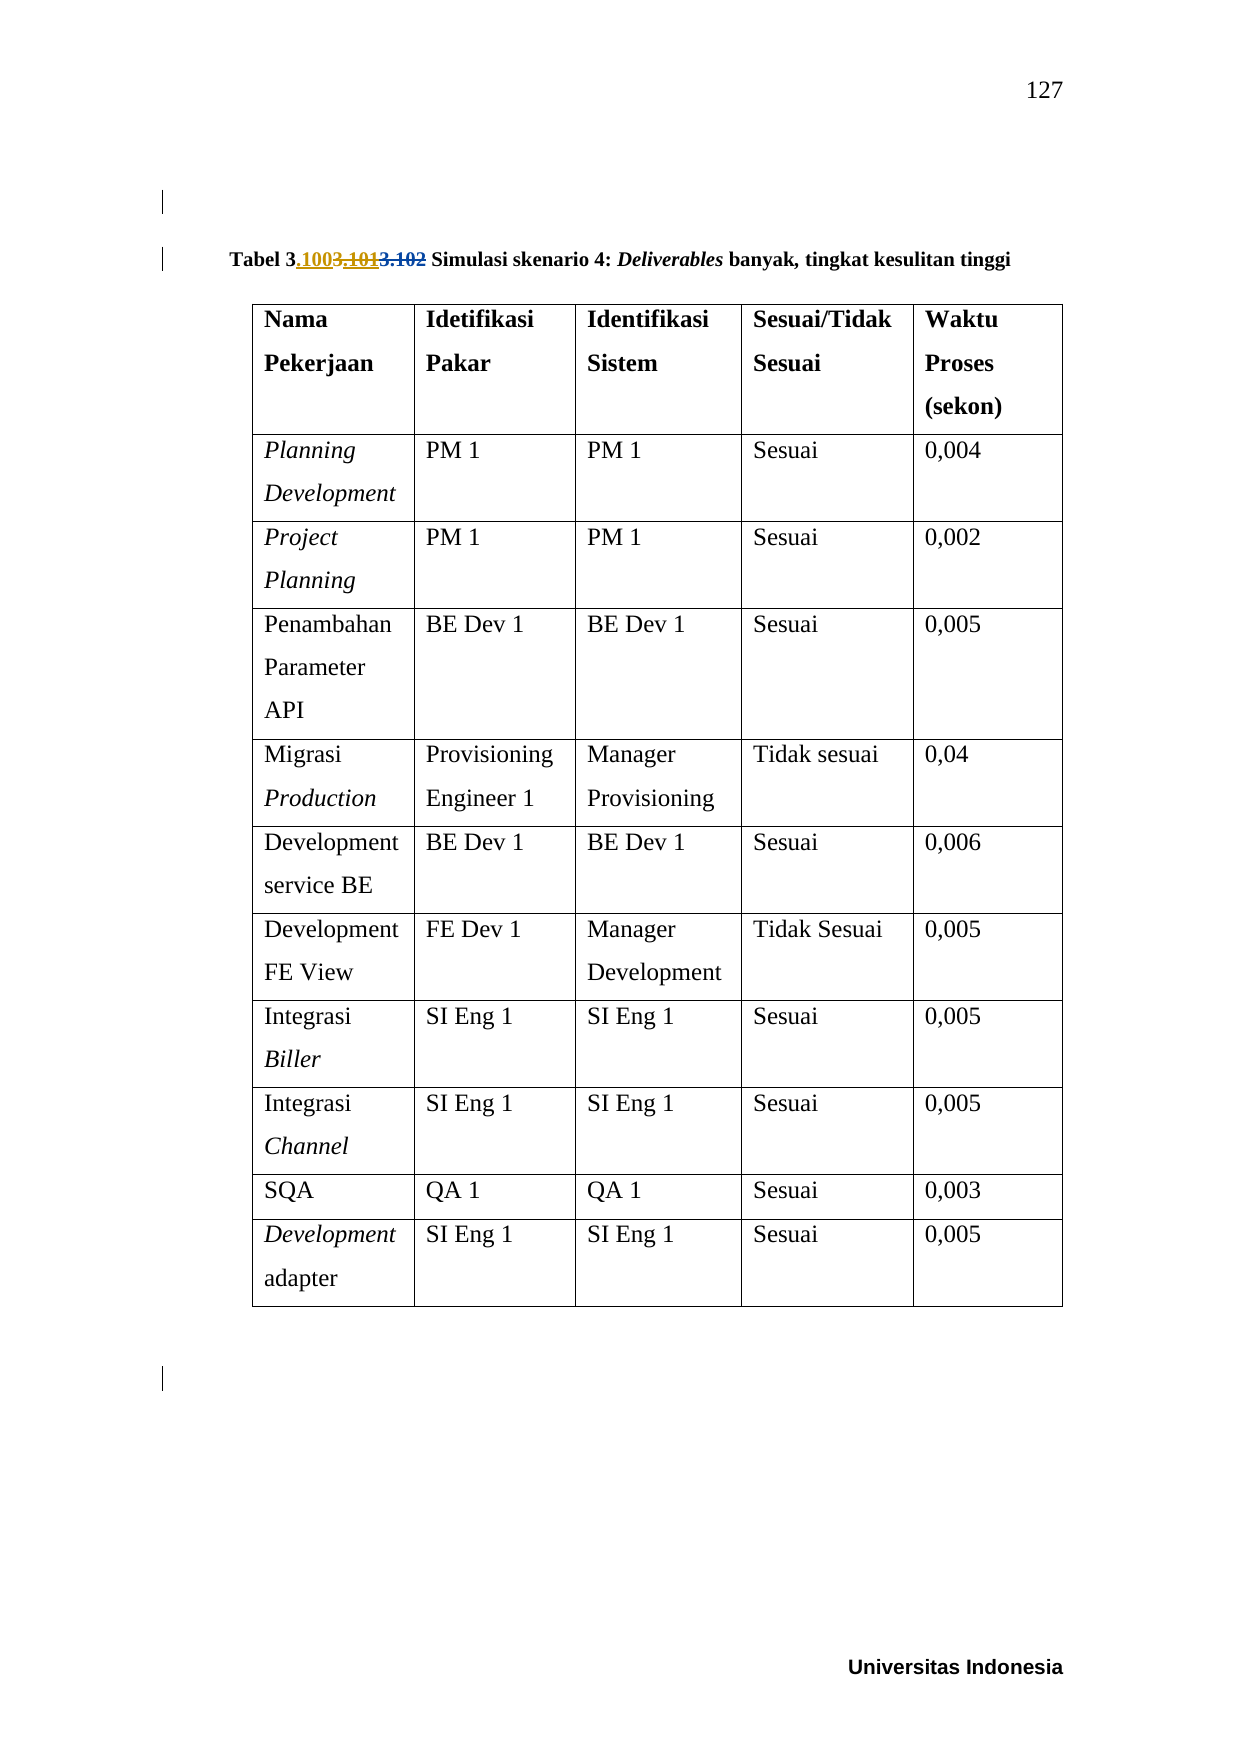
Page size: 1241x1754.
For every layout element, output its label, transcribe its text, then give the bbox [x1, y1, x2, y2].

table_cell 0,04 [914, 740, 1062, 826]
table_cell QA 1 [415, 1175, 575, 1218]
text Tabel 3 Simulasi skenario 4: Deliverables banyak, tingkat kesulitan tinggi [177, 247, 1063, 271]
table_cell Development adapter [253, 1220, 414, 1306]
table_header Nama Pekerjaan [253, 305, 414, 434]
table_cell 0,006 [914, 827, 1062, 913]
table_cell Manager Development [576, 914, 741, 1000]
table_header Idetifikasi Pakar [415, 305, 575, 434]
table_cell SI Eng 1 [415, 1220, 575, 1306]
table_cell Provisioning Engineer 1 [415, 740, 575, 826]
table_cell SI Eng 1 [576, 1220, 741, 1306]
table_cell SQA [253, 1175, 414, 1218]
table_cell Sesuai [742, 1175, 913, 1218]
table_cell Migrasi Production [253, 740, 414, 826]
table_cell 0,005 [914, 1001, 1062, 1087]
table_cell Integrasi Biller [253, 1001, 414, 1087]
table_cell FE Dev 1 [415, 914, 575, 1000]
table_cell SI Eng 1 [576, 1088, 741, 1174]
table_cell Project Planning [253, 522, 414, 608]
table_cell Tidak Sesuai [742, 914, 913, 1000]
table_cell 0,005 [914, 609, 1062, 738]
table_cell SI Eng 1 [576, 1001, 741, 1087]
table_cell PM 1 [415, 522, 575, 608]
table_cell 0,004 [914, 435, 1062, 521]
table_header Identifikasi Sistem [576, 305, 741, 434]
table_cell SI Eng 1 [415, 1001, 575, 1087]
table_header Sesuai/Tidak Sesuai [742, 305, 913, 434]
table_cell 0,005 [914, 1220, 1062, 1306]
table_cell BE Dev 1 [576, 609, 741, 738]
table_cell Penambahan Parameter API [253, 609, 414, 738]
table_cell Sesuai [742, 1220, 913, 1306]
table_cell Sesuai [742, 827, 913, 913]
table_cell BE Dev 1 [415, 609, 575, 738]
table_cell Tidak sesuai [742, 740, 913, 826]
table_cell Sesuai [742, 522, 913, 608]
table_cell 0,003 [914, 1175, 1062, 1218]
table_cell PM 1 [576, 435, 741, 521]
table_cell Sesuai [742, 435, 913, 521]
table_cell PM 1 [415, 435, 575, 521]
table_cell Integrasi Channel [253, 1088, 414, 1174]
table_cell Planning Development [253, 435, 414, 521]
table_cell BE Dev 1 [576, 827, 741, 913]
table_cell 0,005 [914, 914, 1062, 1000]
table_cell PM 1 [576, 522, 741, 608]
table_cell Sesuai [742, 1088, 913, 1174]
table_cell BE Dev 1 [415, 827, 575, 913]
table_cell Sesuai [742, 1001, 913, 1087]
table_cell 0,005 [914, 1088, 1062, 1174]
table_cell QA 1 [576, 1175, 741, 1218]
table_cell Manager Provisioning [576, 740, 741, 826]
table_cell SI Eng 1 [415, 1088, 575, 1174]
table_cell Development FE View [253, 914, 414, 1000]
table_cell 0,002 [914, 522, 1062, 608]
table_cell Sesuai [742, 609, 913, 738]
table_cell Development service BE [253, 827, 414, 913]
table_header Waktu Proses (sekon) [914, 305, 1062, 434]
